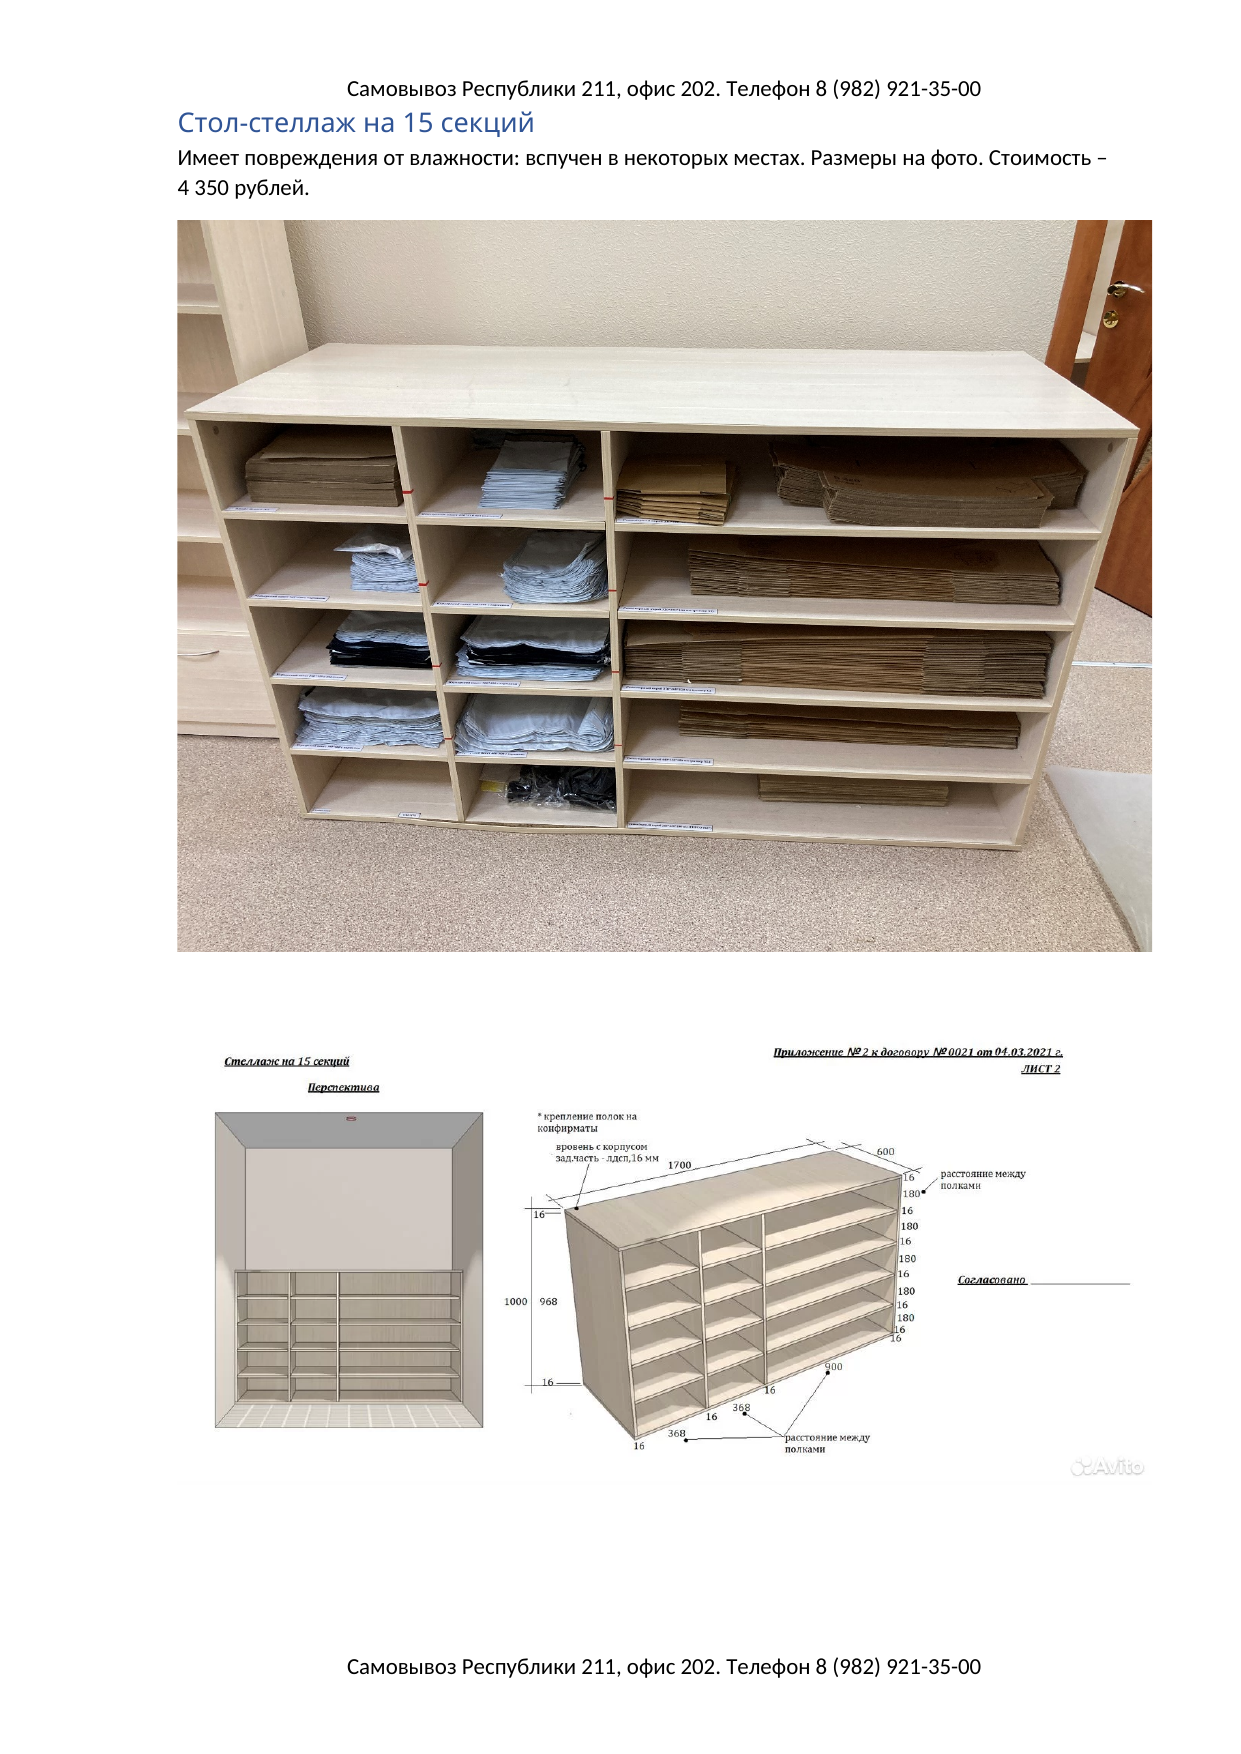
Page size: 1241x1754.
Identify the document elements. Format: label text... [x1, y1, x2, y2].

text Имеет повреждения от влажности: вспучен в некоторых местах. Размеры на фото. Стоимость – 4 350 рублей. [177, 143, 1152, 201]
picture [177, 220, 1153, 952]
subtitle Стол-стеллаж на 15 секций [177, 103, 1152, 140]
picture [177, 1017, 1152, 1485]
